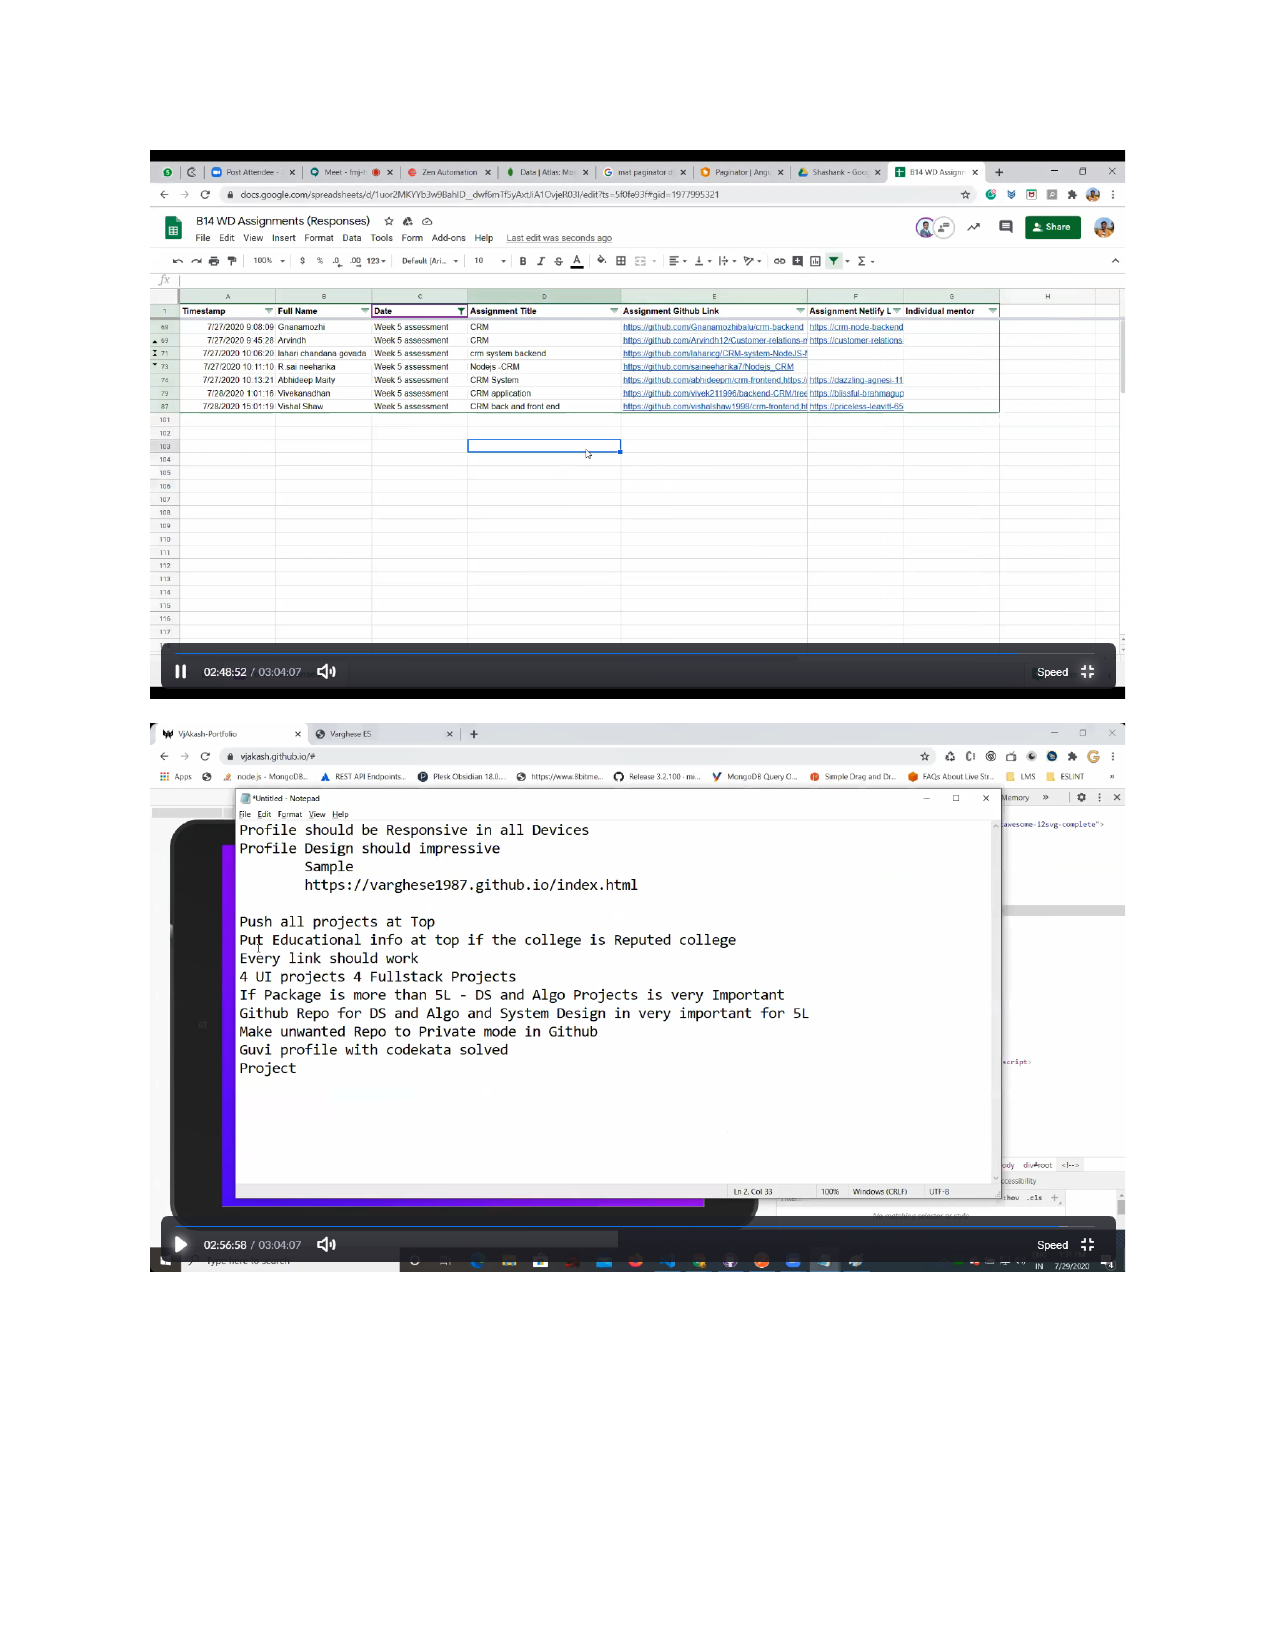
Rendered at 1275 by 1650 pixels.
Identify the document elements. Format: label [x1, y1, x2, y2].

picture [150, 723, 1125, 1272]
picture [150, 150, 1125, 699]
